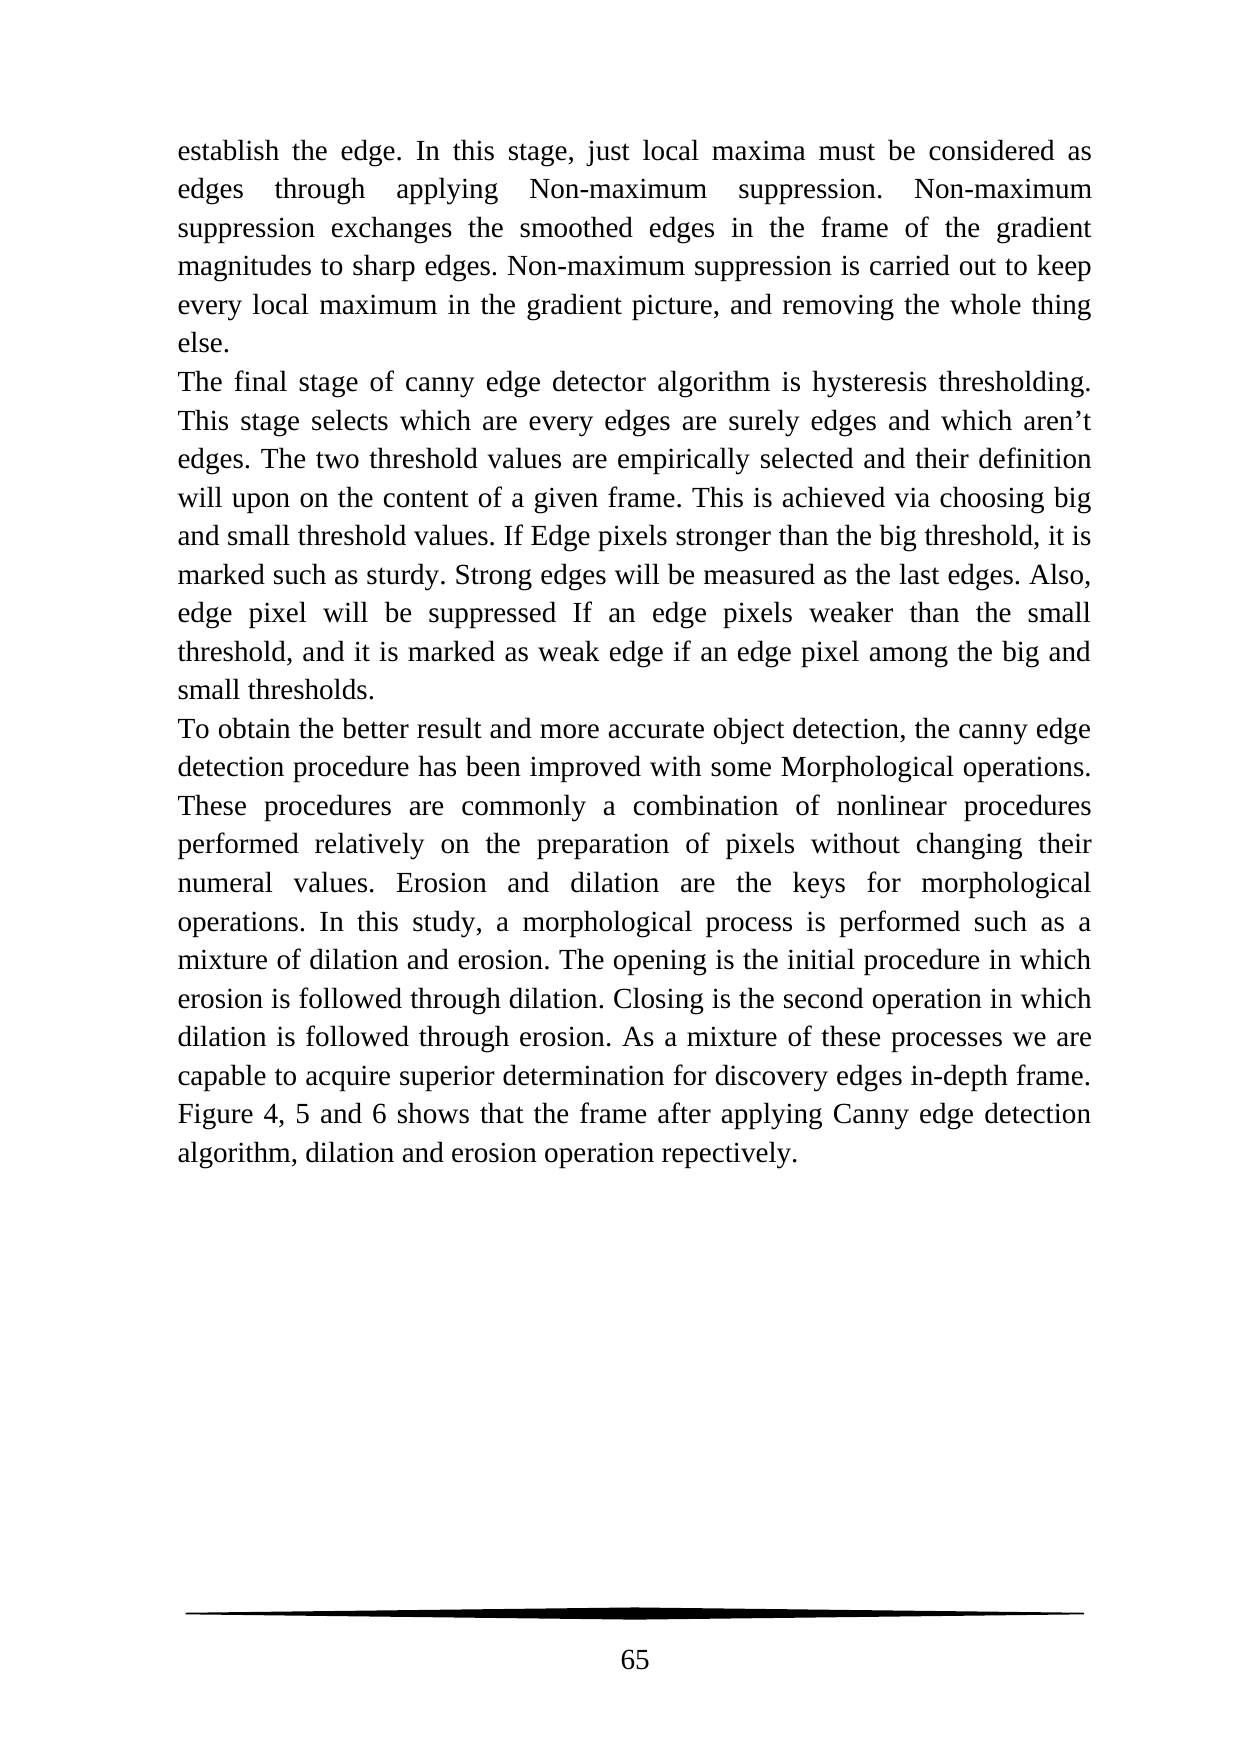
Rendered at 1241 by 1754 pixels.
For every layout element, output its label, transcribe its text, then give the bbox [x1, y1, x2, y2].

text To obtain the better result and more accurate object detection, the canny edge detection procedure has been improved with some Morphological operations. These procedures are commonly a combination of nonlinear procedures performed relatively on the preparation of pixels without changing their numeral values. Erosion and dilation are the keys for morphological operations. In this study, a morphological process is performed such as a mixture of dilation and erosion. The opening is the initial procedure in which erosion is followed through dilation. Closing is the second operation in which dilation is followed through erosion. As a mixture of these processes we are capable to acquire superior determination for discovery edges in-depth frame. Figure 4, 5 and 6 shows that the frame after applying Canny edge detection algorithm, dilation and erosion operation repectively. [177, 711, 1092, 1168]
text The final stage of canny edge detector algorithm is hysteresis thresholding. This stage selects which are every edges are surely edges and which aren’t edges. The two threshold values are empirically selected and their definition will upon on the content of a given frame. This is achieved via choosing big and small threshold values. If Edge pixels stronger than the big threshold, it is marked such as sturdy. Strong edges will be measured as the last edges. Also, edge pixel will be suppressed If an edge pixels weaker than the small threshold, and it is marked as weak edge if an edge pixel among the big and small thresholds. [177, 364, 1092, 706]
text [177, 133, 1092, 359]
